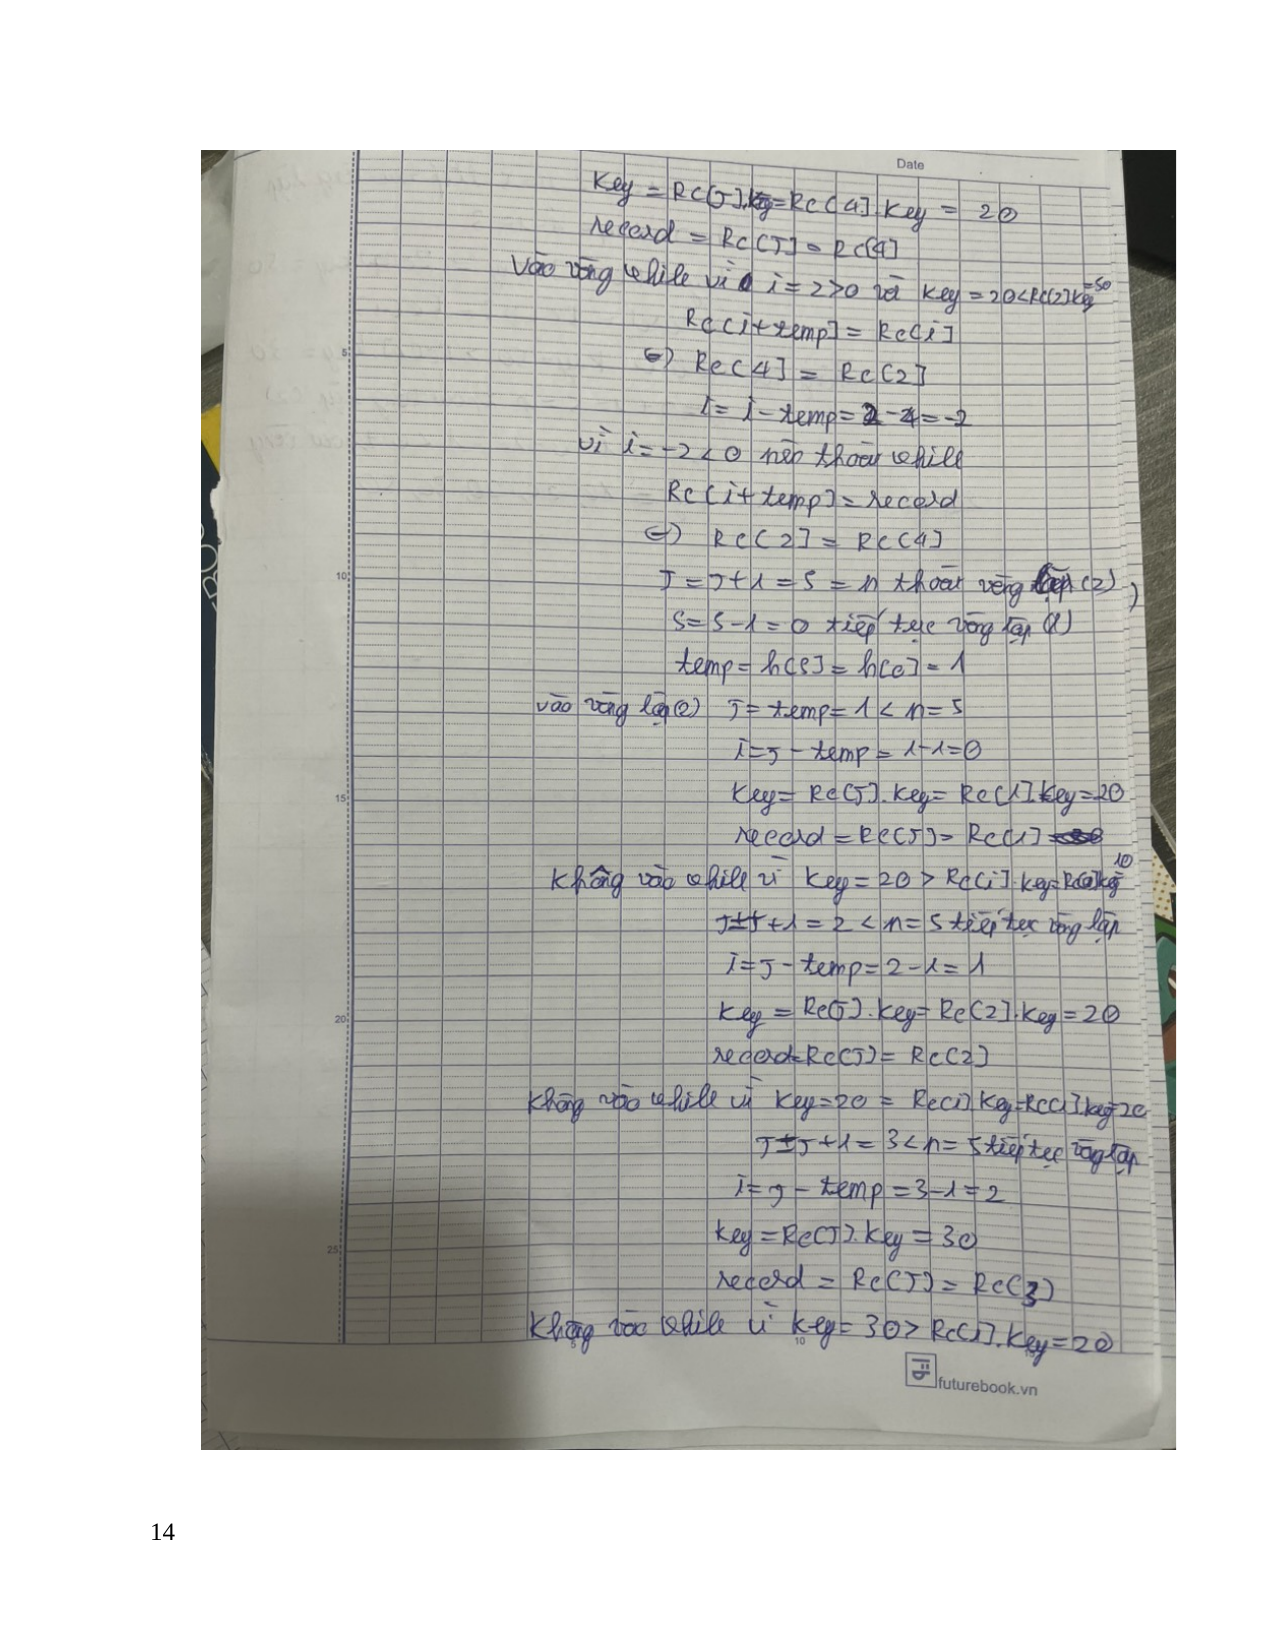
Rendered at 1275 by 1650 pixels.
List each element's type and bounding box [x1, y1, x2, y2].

picture [201, 150, 1177, 1450]
